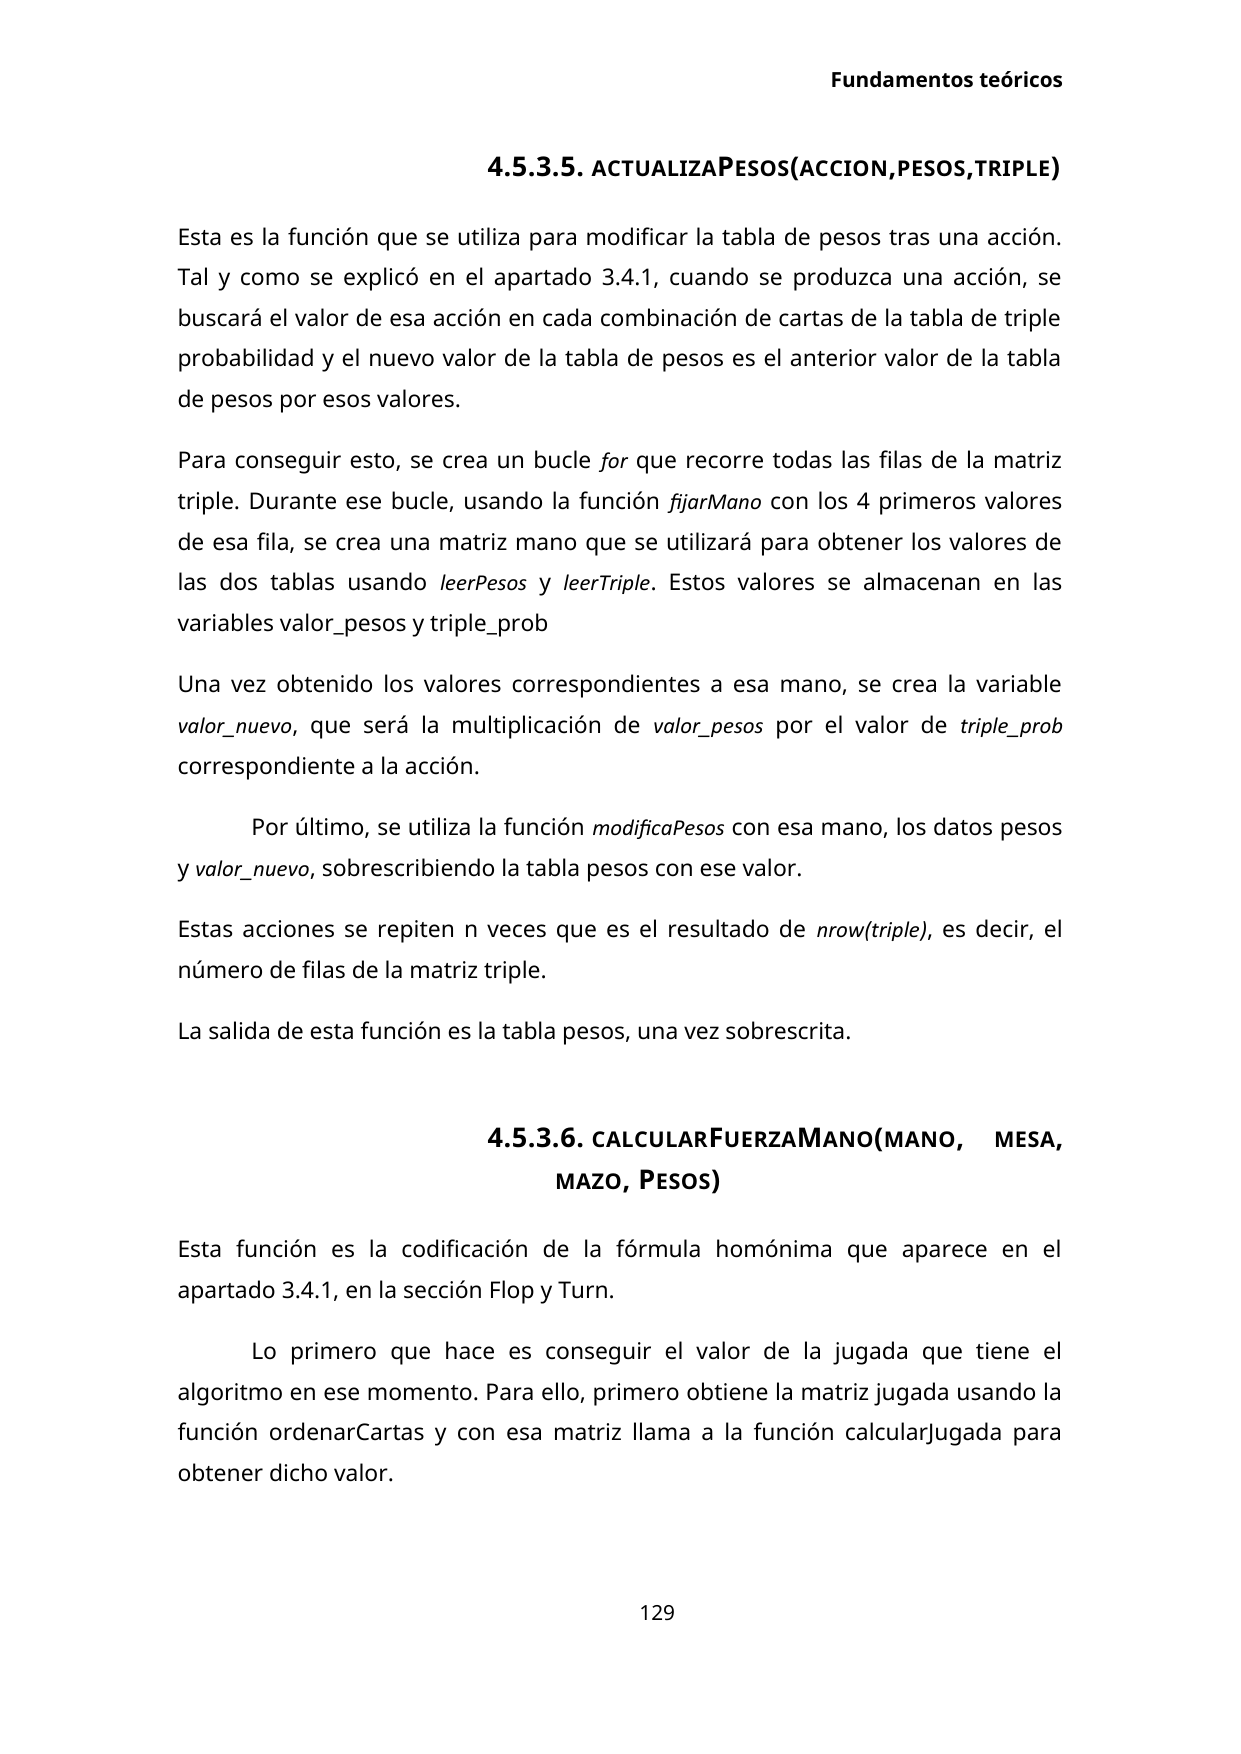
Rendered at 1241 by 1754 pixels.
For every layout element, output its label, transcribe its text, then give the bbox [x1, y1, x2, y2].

subtitle calcularFuerzaMano(mano, mesa, mazo, Pesos) [487, 1118, 1063, 1197]
text La salida de esta función es la tabla pesos, una vez sobrescrita. [177, 1015, 1063, 1047]
text Estas acciones se repiten n veces que es el resultado de nrow(triple), es decir, el número de filas de la matriz triple. [177, 913, 1063, 985]
text Esta es la función que se utiliza para modificar la tabla de pesos tras una acción. Tal y como se explicó en el apartado 3.4.1, cuando se produzca una acción, se buscará el valor de esa acción en cada combinación de cartas de la tabla de triple probabilidad y el nuevo valor de la tabla de pesos es el anterior valor de la tabla de pesos por esos valores. [177, 221, 1063, 414]
text Lo primero que hace es conseguir el valor de la jugada que tiene el algoritmo en ese momento. Para ello, primero obtiene la matriz jugada usando la función ordenarCartas y con esa matriz llama a la función calcularJugada para obtener dicho valor. [177, 1335, 1063, 1488]
subtitle actualizaPesos(accion,pesos,triple) [487, 148, 1063, 184]
text Una vez obtenido los valores correspondientes a esa mano, se crea la variable valor_nuevo, que será la multiplicación de valor_pesos por el valor de triple_prob correspondiente a la acción. [177, 668, 1063, 781]
text Esta función es la codificación de la fórmula homónima que aparece en el apartado 3.4.1, en la sección Flop y Turn. [177, 1233, 1063, 1305]
text Por último, se utiliza la función modificaPesos con esa mano, los datos pesos y valor_nuevo, sobrescribiendo la tabla pesos con ese valor. [177, 811, 1063, 883]
text Para conseguir esto, se crea un bucle for que recorre todas las filas de la matriz triple. Durante ese bucle, usando la función fijarMano con los 4 primeros valores de esa fila, se crea una matriz mano que se utilizará para obtener los valores de las dos tablas usando leerPesos y leerTriple. Estos valores se almacenan en las variables valor_pesos y triple_prob [177, 444, 1063, 638]
